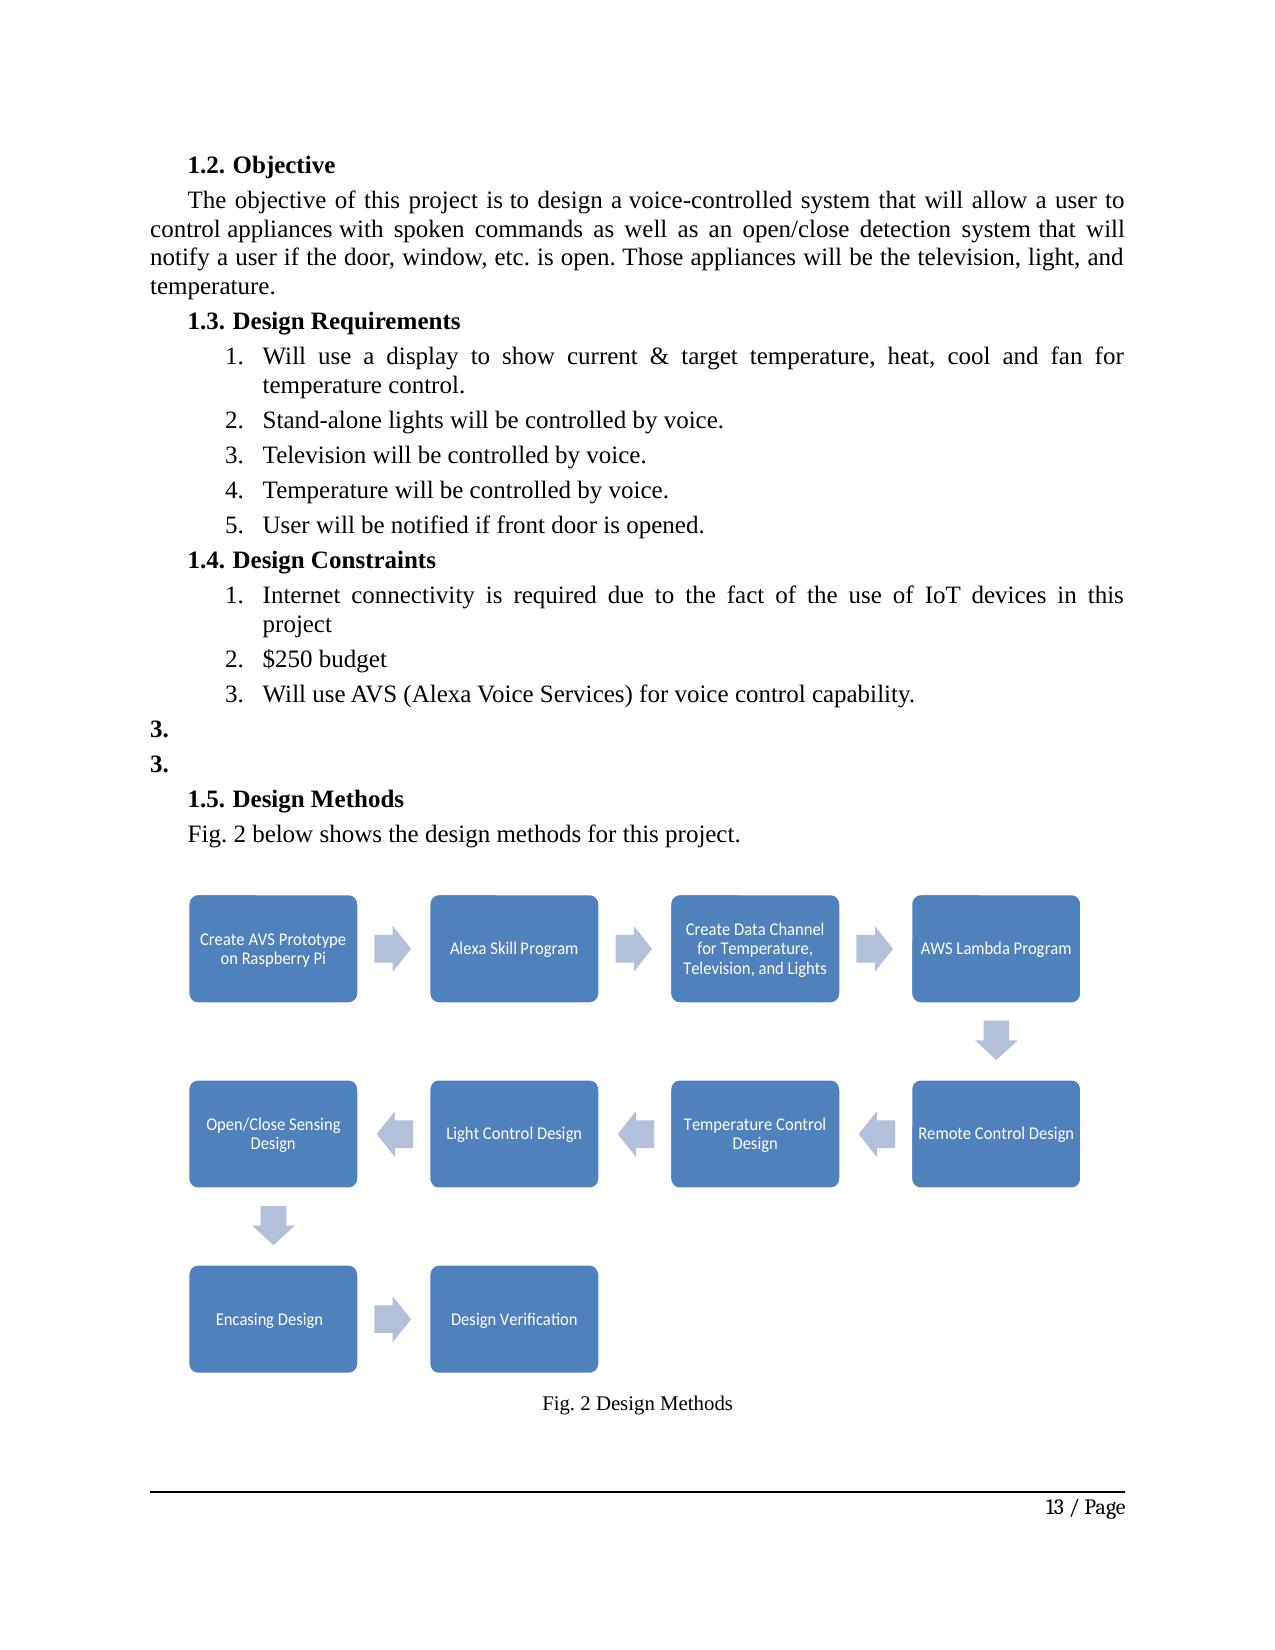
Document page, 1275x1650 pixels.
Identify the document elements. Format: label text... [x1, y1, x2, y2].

subtitle Design Methods [187, 784, 1125, 812]
list User will be notified if front door is opened. [225, 510, 1125, 539]
list Will use a display to show current & target temperature, heat, cool and fan for temperature control. [225, 341, 1125, 399]
list Will use AVS (Alexa Voice Services) for voice control capability. [225, 679, 1125, 707]
list $250 budget [225, 644, 1125, 672]
list Temperature will be controlled by voice. [225, 475, 1125, 504]
list Stand-alone lights will be controlled by voice. [225, 405, 1125, 434]
list Internet connectivity is required due to the fact of the use of IoT devices in this project [225, 580, 1125, 637]
text The objective of this project is to design a voice-controlled system that will allow a user to control appliances with spoken commands as well as an open/close detection system that will notify a user if the door, window, etc. is open. Those appliances will be the television, light, and temperature. [150, 185, 1125, 300]
subtitle Design Requirements [187, 306, 1125, 335]
text Fig. 2 Design Methods [150, 1391, 1125, 1415]
list Television will be controlled by voice. [225, 440, 1125, 469]
text Fig. 2 below shows the design methods for this project. [150, 819, 1125, 847]
subtitle Design Constraints [187, 545, 1125, 574]
subtitle Objective [187, 150, 1125, 179]
